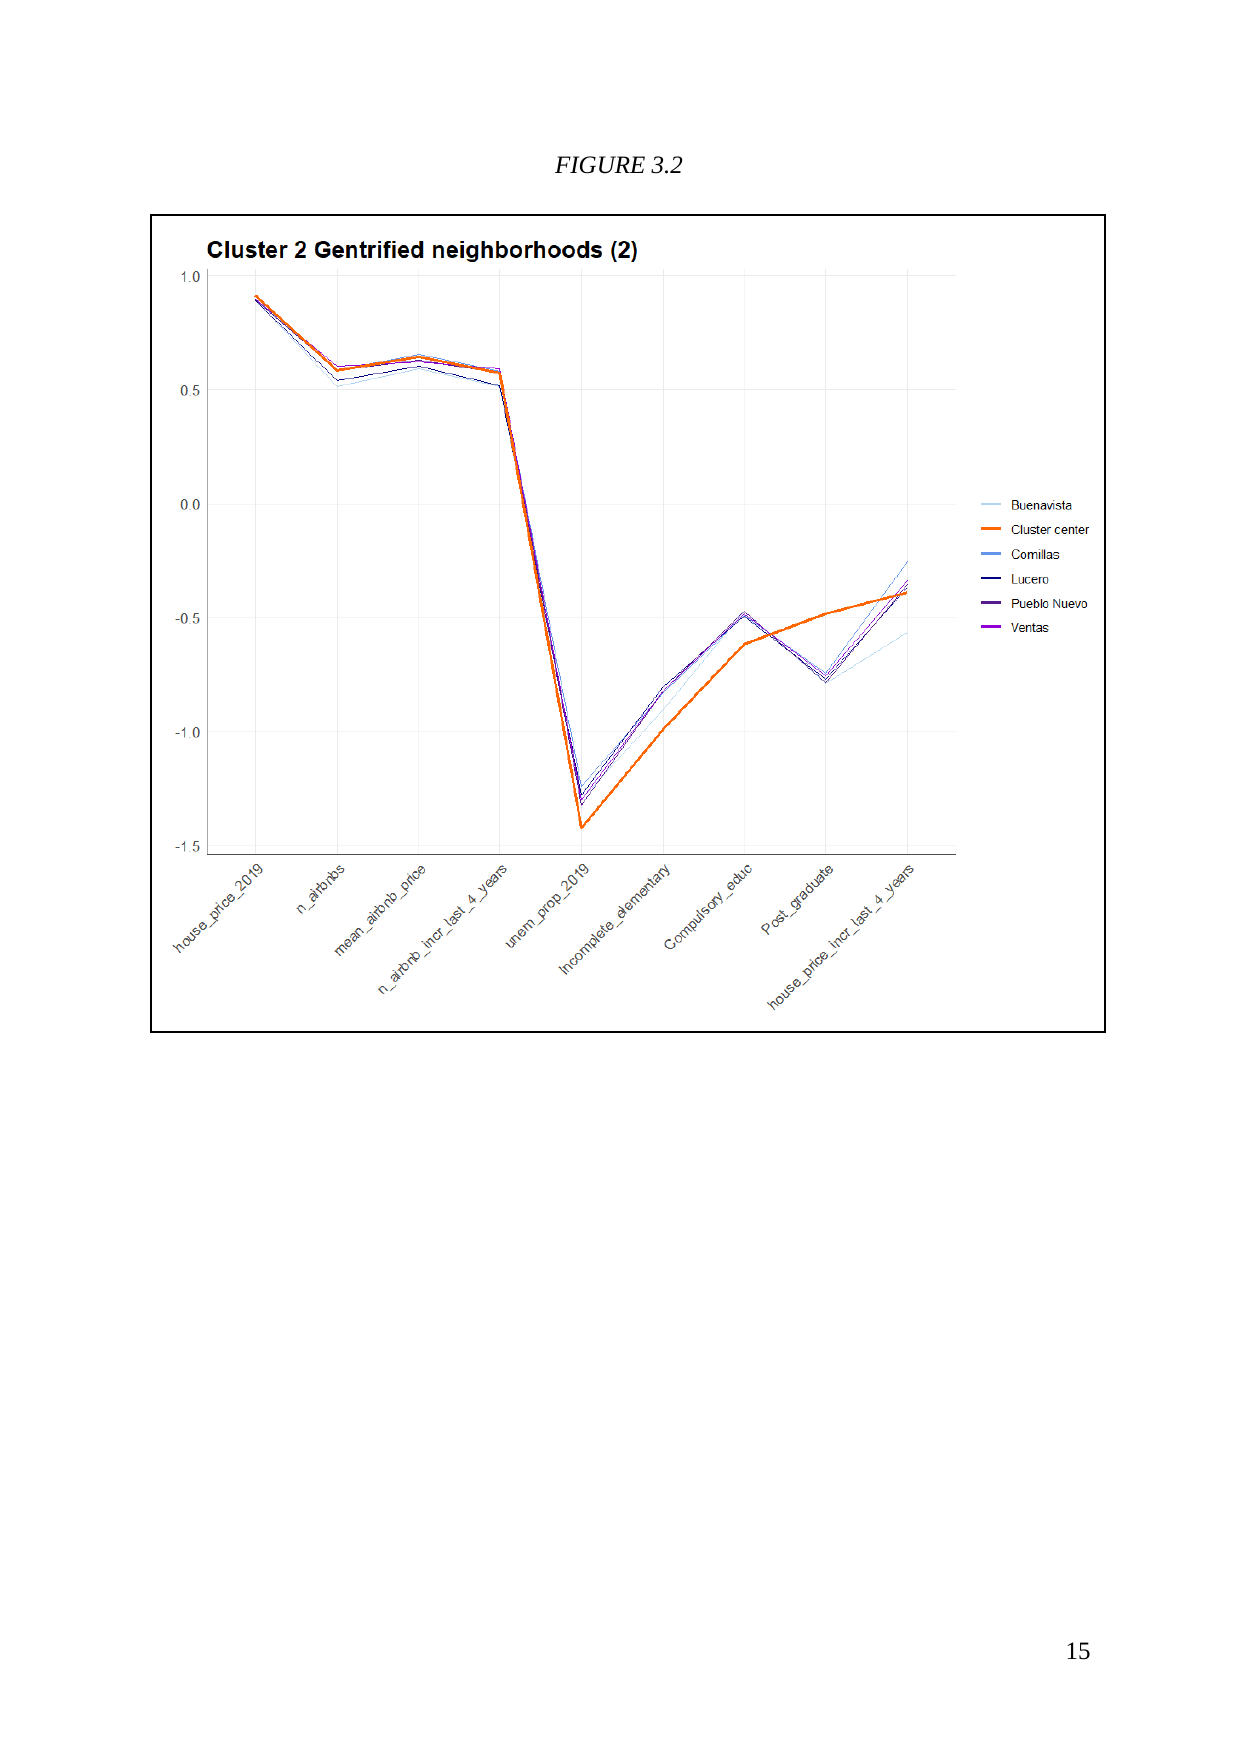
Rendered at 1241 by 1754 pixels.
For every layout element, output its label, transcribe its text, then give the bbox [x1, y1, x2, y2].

picture [167, 231, 1104, 1015]
text FIGURE 3.2 [150, 150, 1090, 179]
